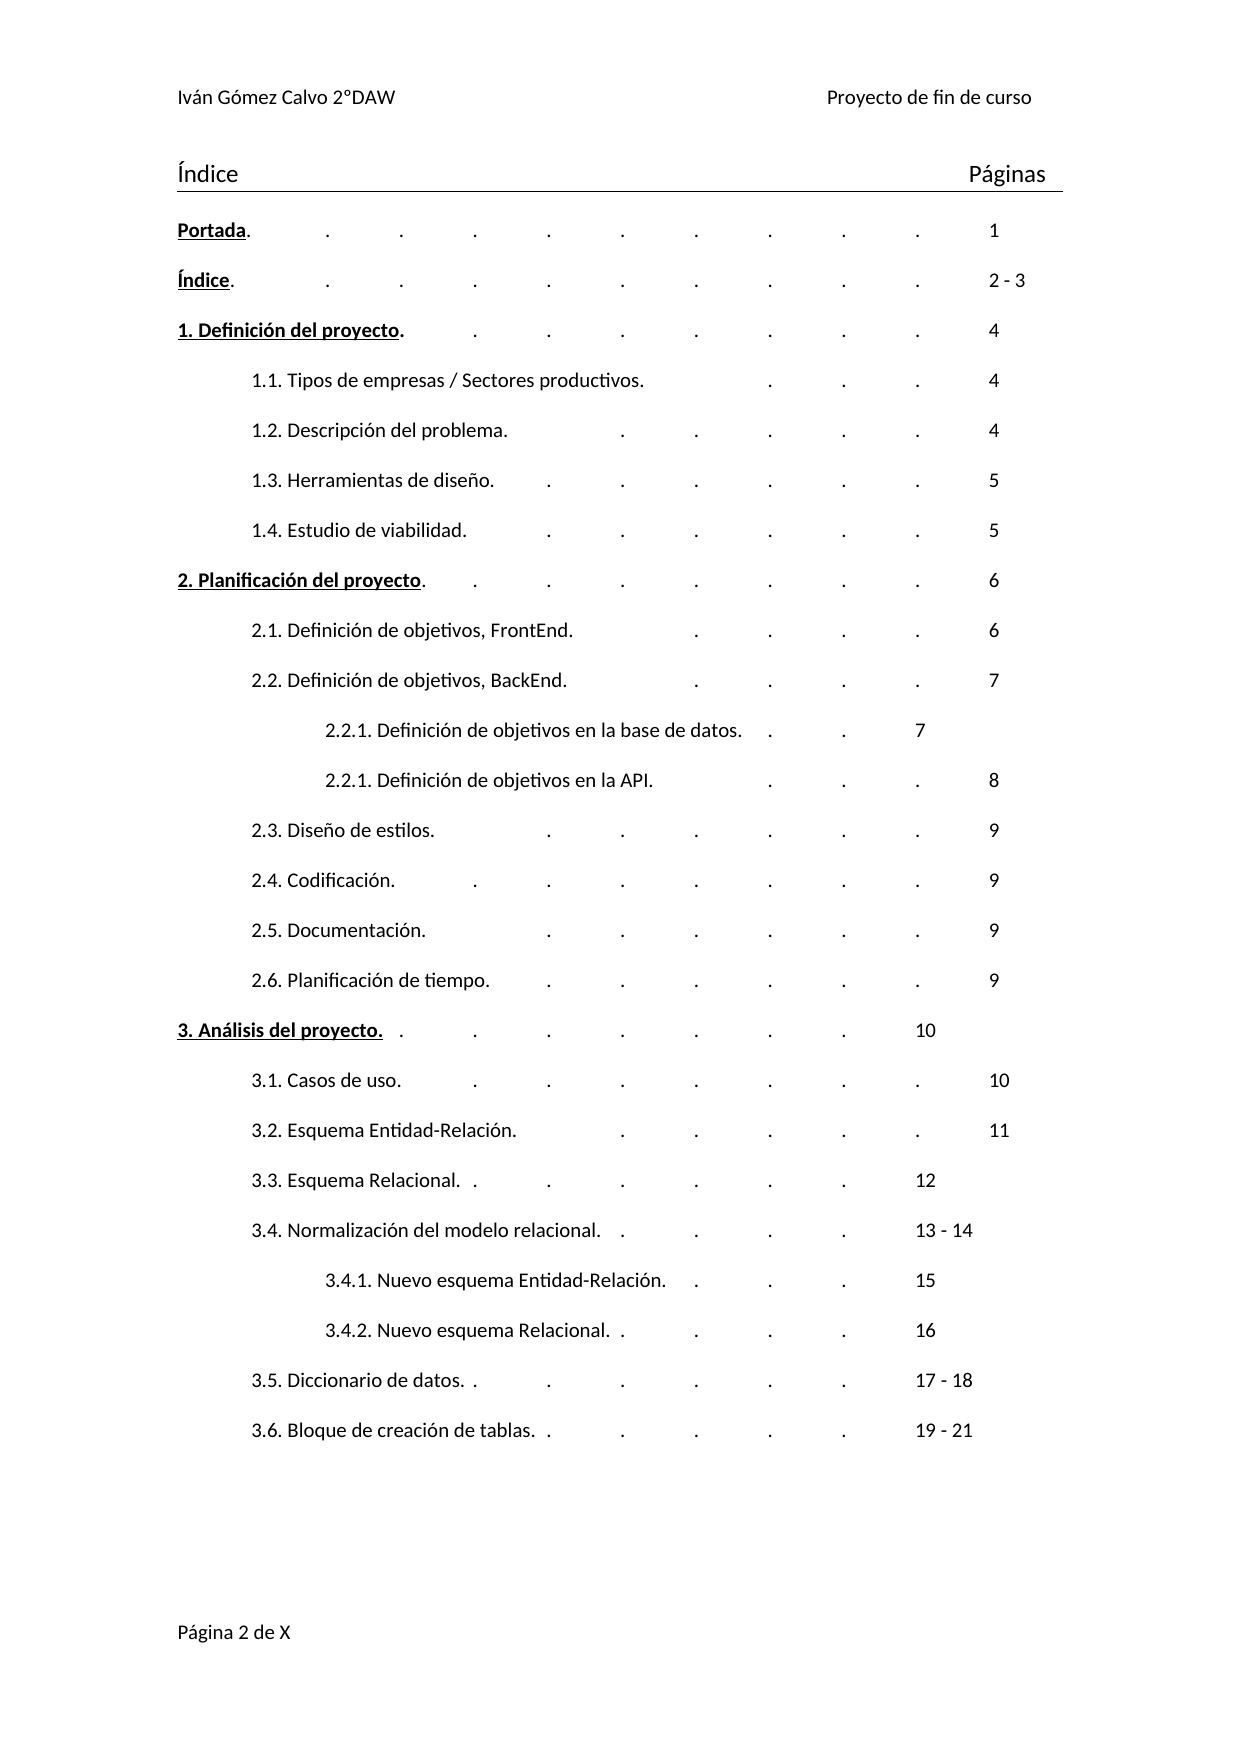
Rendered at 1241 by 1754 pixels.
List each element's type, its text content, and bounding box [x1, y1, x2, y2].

text 2.3. Diseño de estilos. . . . . . . 9 [177, 817, 1063, 843]
text 2.6. Planificación de tiempo. . . . . . . 9 [177, 967, 1063, 993]
text 3.4. Normalización del modelo relacional. . . . . 13 - 14 [177, 1217, 1063, 1243]
text 2.1. Definición de objetivos, FrontEnd. . . . . 6 [177, 617, 1063, 643]
text 2.2.1. Definición de objetivos en la base de datos. . . 7 [177, 717, 1063, 743]
text 3.2. Esquema Entidad-Relación. . . . . . 11 [177, 1117, 1063, 1143]
text 1.1. Tipos de empresas / Sectores productivos. . . . 4 [177, 367, 1063, 393]
text 1.2. Descripción del problema. . . . . . 4 [177, 417, 1063, 443]
text 1. Definición del proyecto. . . . . . . . 4 [177, 317, 1063, 343]
text Índice Páginas [177, 158, 1063, 191]
text 2. Planificación del proyecto. . . . . . . . 6 [177, 567, 1063, 593]
text 3.4.1. Nuevo esquema Entidad-Relación. . . . 15 [177, 1267, 1063, 1293]
text 1.3. Herramientas de diseño. . . . . . . 5 [177, 467, 1063, 493]
text 3.5. Diccionario de datos. . . . . . . 17 - 18 [177, 1367, 1063, 1393]
text Portada. . . . . . . . . . 1 [177, 217, 1063, 243]
text 3. Análisis del proyecto. . . . . . . . 10 [177, 1017, 1063, 1043]
text 3.3. Esquema Relacional. . . . . . . 12 [177, 1167, 1063, 1193]
text 3.4.2. Nuevo esquema Relacional. . . . . 16 [177, 1317, 1063, 1343]
text 3.1. Casos de uso. . . . . . . . 10 [177, 1067, 1063, 1093]
text 2.2. Definición de objetivos, BackEnd. . . . . 7 [177, 667, 1063, 693]
text 2.5. Documentación. . . . . . . 9 [177, 917, 1063, 943]
text 1.4. Estudio de viabilidad. . . . . . . 5 [177, 517, 1063, 543]
text 3.6. Bloque de creación de tablas. . . . . . 19 - 21 [177, 1417, 1063, 1443]
text 2.4. Codificación. . . . . . . . 9 [177, 867, 1063, 893]
text Índice. . . . . . . . . . 2 - 3 [177, 267, 1063, 293]
text 2.2.1. Definición de objetivos en la API. . . . 8 [177, 767, 1063, 793]
